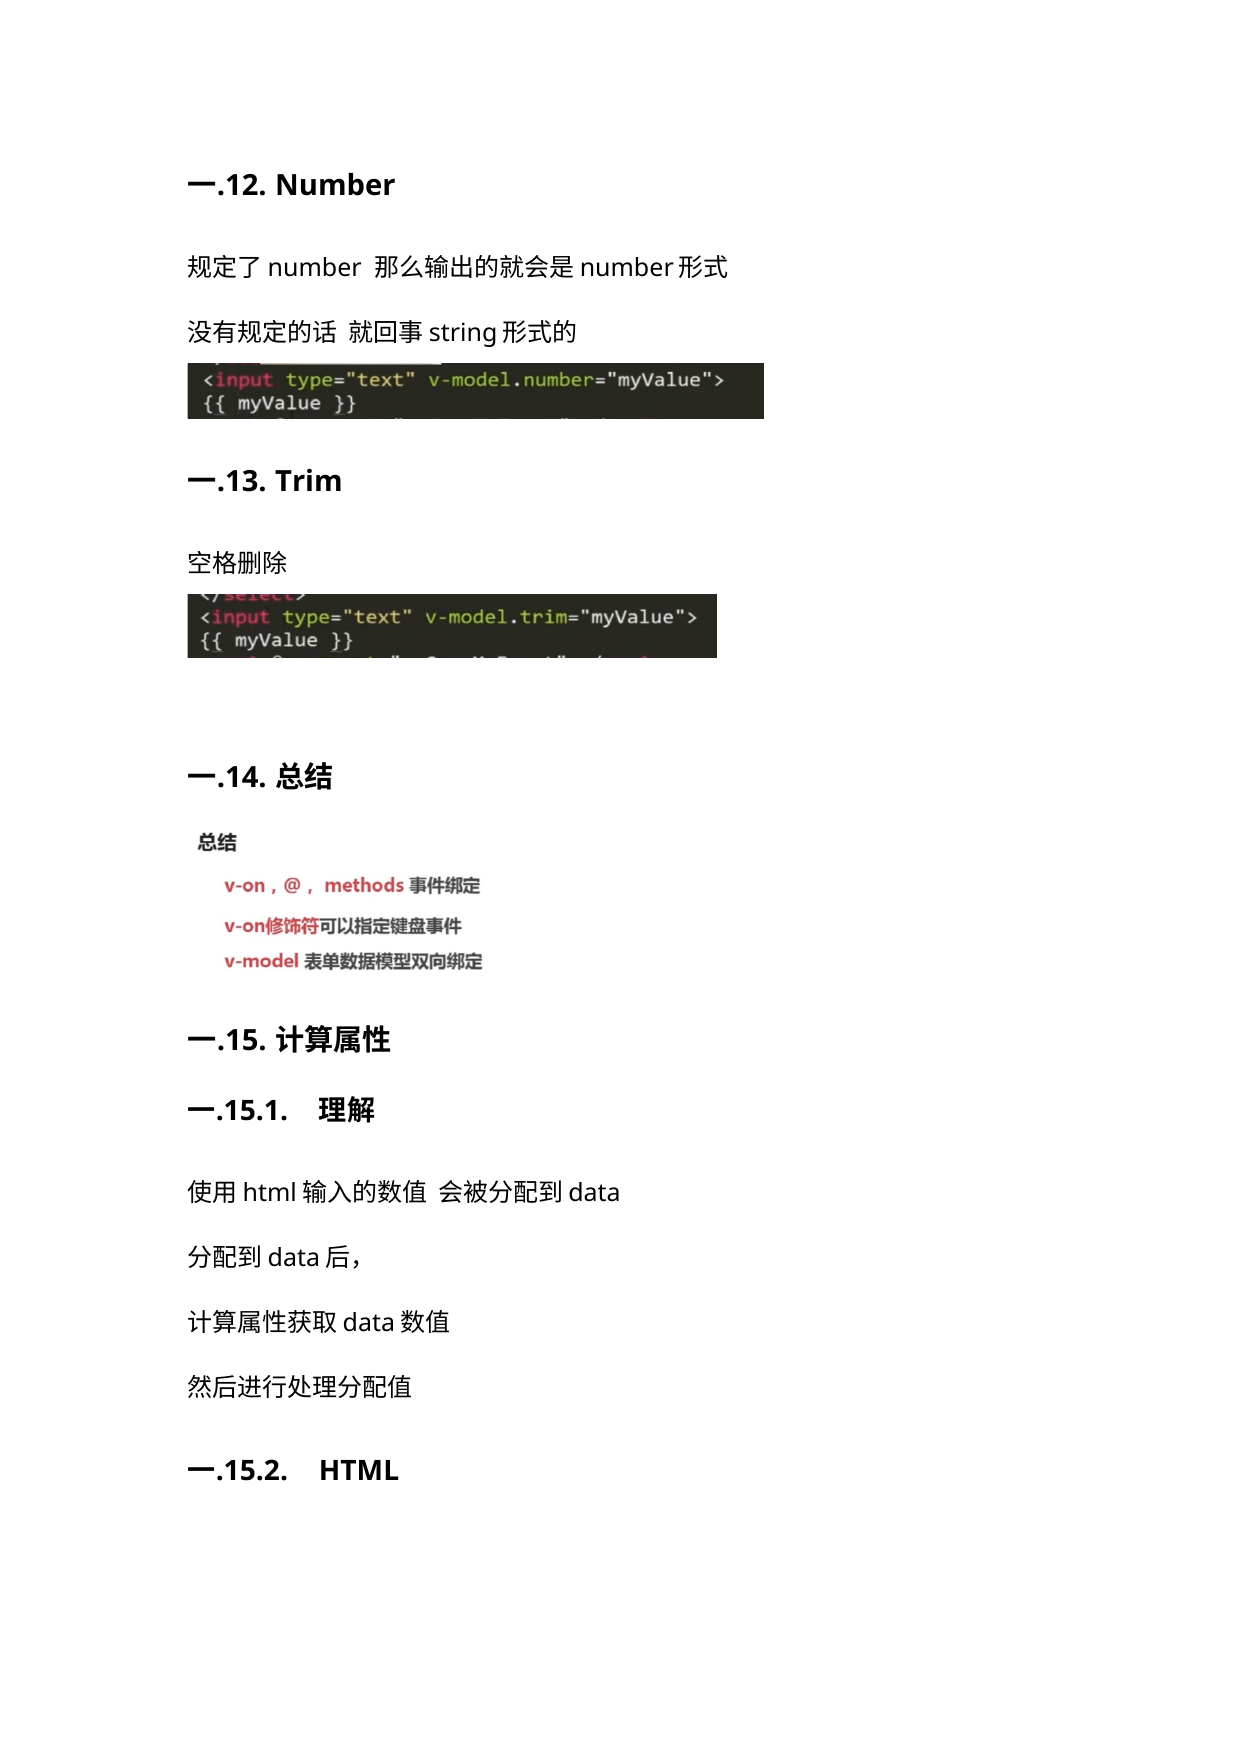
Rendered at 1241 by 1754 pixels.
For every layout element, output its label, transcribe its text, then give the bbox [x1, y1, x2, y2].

picture [187, 363, 764, 419]
subtitle Trim [187, 458, 1053, 500]
subtitle 理解 [187, 1088, 1053, 1129]
text 计算属性获取data数值 [187, 1288, 1053, 1353]
picture [187, 825, 527, 980]
text 没有规定的话 就回事string形式的 [187, 298, 1053, 363]
picture [187, 594, 717, 658]
text 空格删除 [187, 529, 1053, 594]
subtitle Number [187, 162, 1053, 204]
subtitle 总结 [187, 753, 1053, 796]
text 使用html输入的数值 会被分配到data [187, 1158, 1053, 1223]
subtitle 计算属性 [187, 1017, 1053, 1059]
text 分配到data后， [187, 1223, 1053, 1288]
subtitle HTML [187, 1447, 1053, 1488]
text 规定了number 那么输出的就会是number形式 [187, 233, 1053, 298]
text 然后进行处理分配值 [187, 1353, 1053, 1418]
